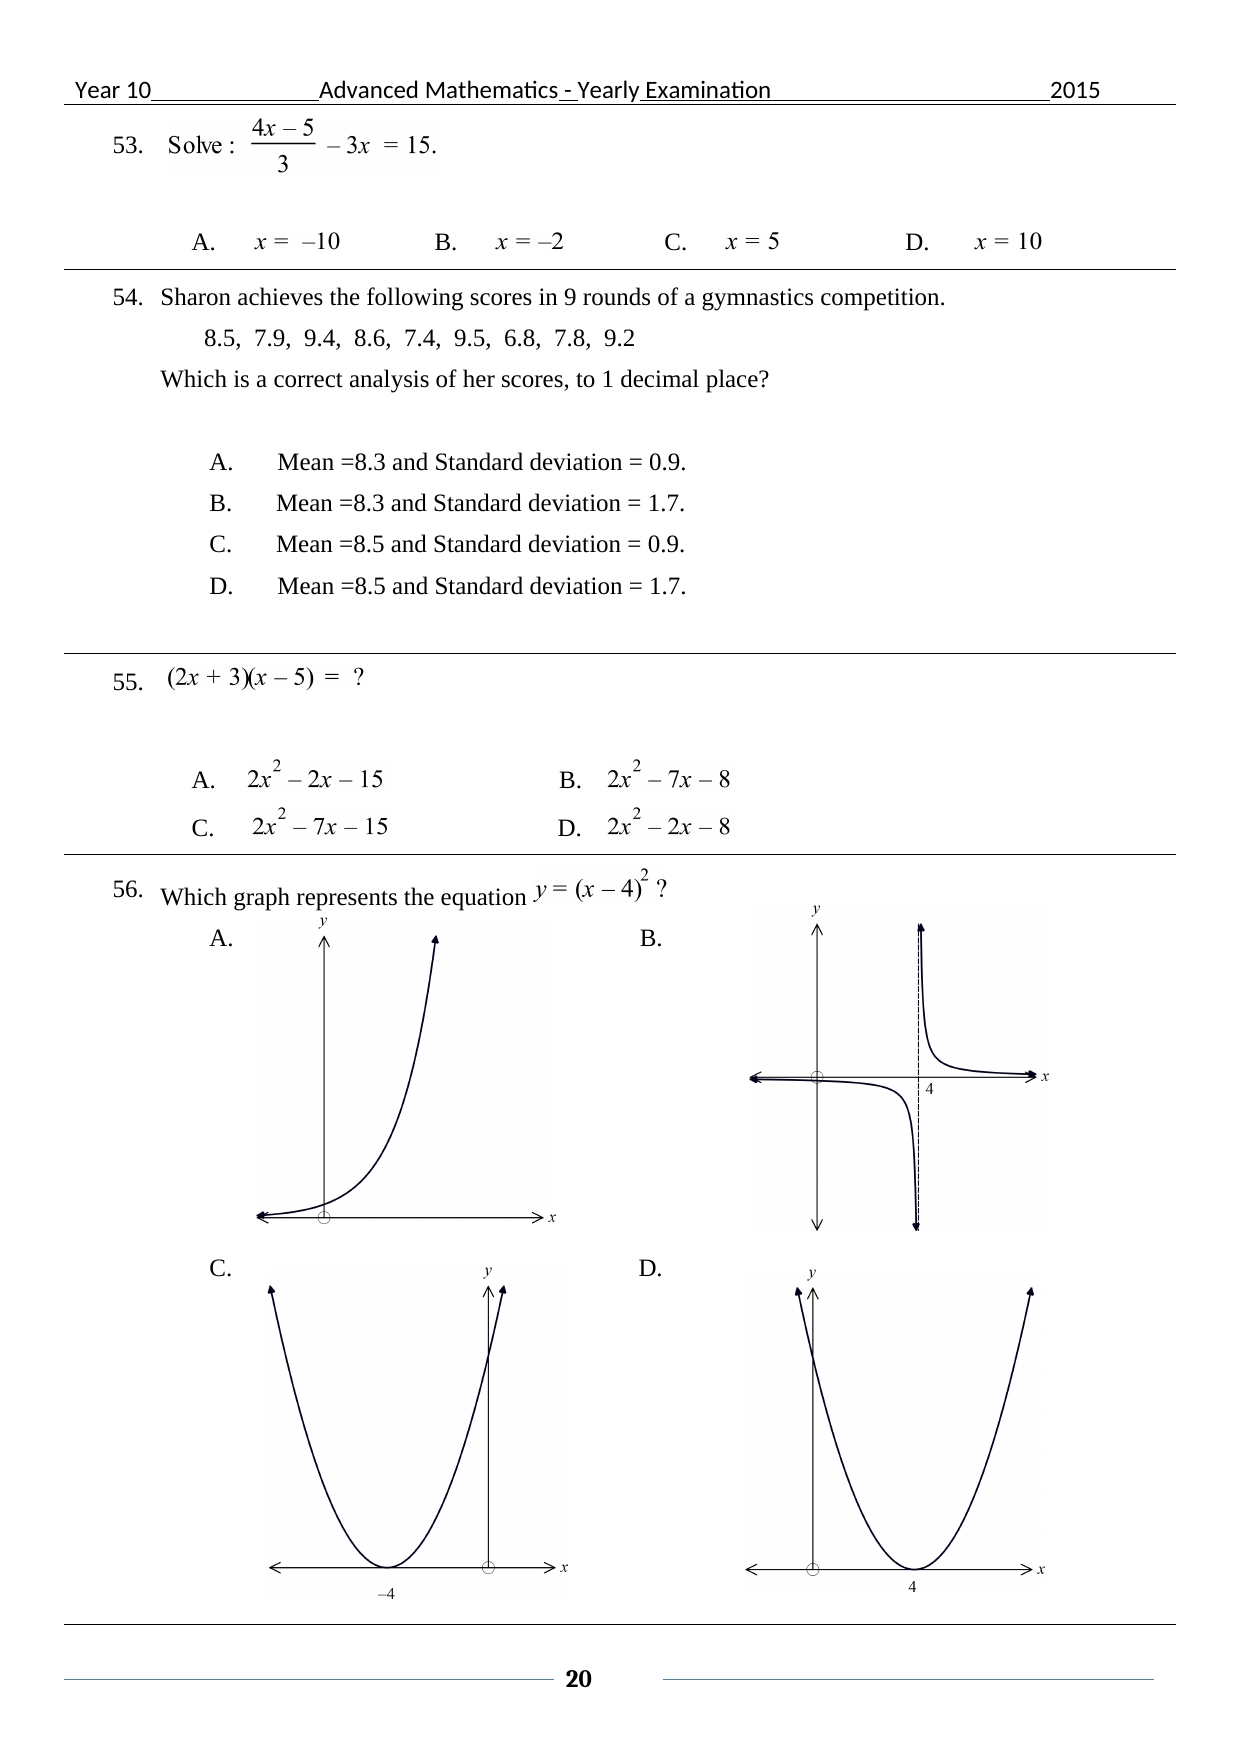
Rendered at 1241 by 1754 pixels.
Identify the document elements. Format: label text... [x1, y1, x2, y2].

picture [973, 231, 1043, 251]
table_cell Sharon achieves the following scores in 9 rounds of a gymnastics competition. 8.5, 7.9, 9.4, 8.6, 7.4, 9.5, 6.8, 7.8, 9.2 Which is a correct analysis of her scores, to 1 decimal place? A. Mean =8.3 and Standard deviation = 0.9. B. Mean =8.3 and Standard deviation = 1.7. C. Mean =8.5 and Standard deviation = 0.9. D. Mean =8.5 and Standard deviation = 1.7. [149, 270, 1176, 653]
picture [251, 806, 395, 836]
picture [606, 758, 738, 789]
picture [166, 117, 438, 174]
picture [246, 758, 390, 789]
picture [748, 904, 1050, 1232]
table_cell A. B. C. D. [149, 105, 1176, 268]
picture [255, 917, 557, 1225]
table_cell Which graph represents the equation A. B. C. D. [149, 855, 1176, 1624]
picture [253, 231, 341, 251]
picture [606, 806, 738, 836]
table_cell [64, 270, 149, 653]
table_cell [64, 654, 149, 854]
table_cell A. B. C. D. [149, 654, 1176, 854]
picture [744, 1268, 1045, 1593]
table_cell [64, 855, 149, 1624]
table_cell [64, 105, 149, 268]
picture [724, 231, 781, 251]
picture [166, 666, 364, 691]
picture [266, 1266, 569, 1600]
picture [494, 231, 564, 251]
picture [532, 867, 667, 905]
